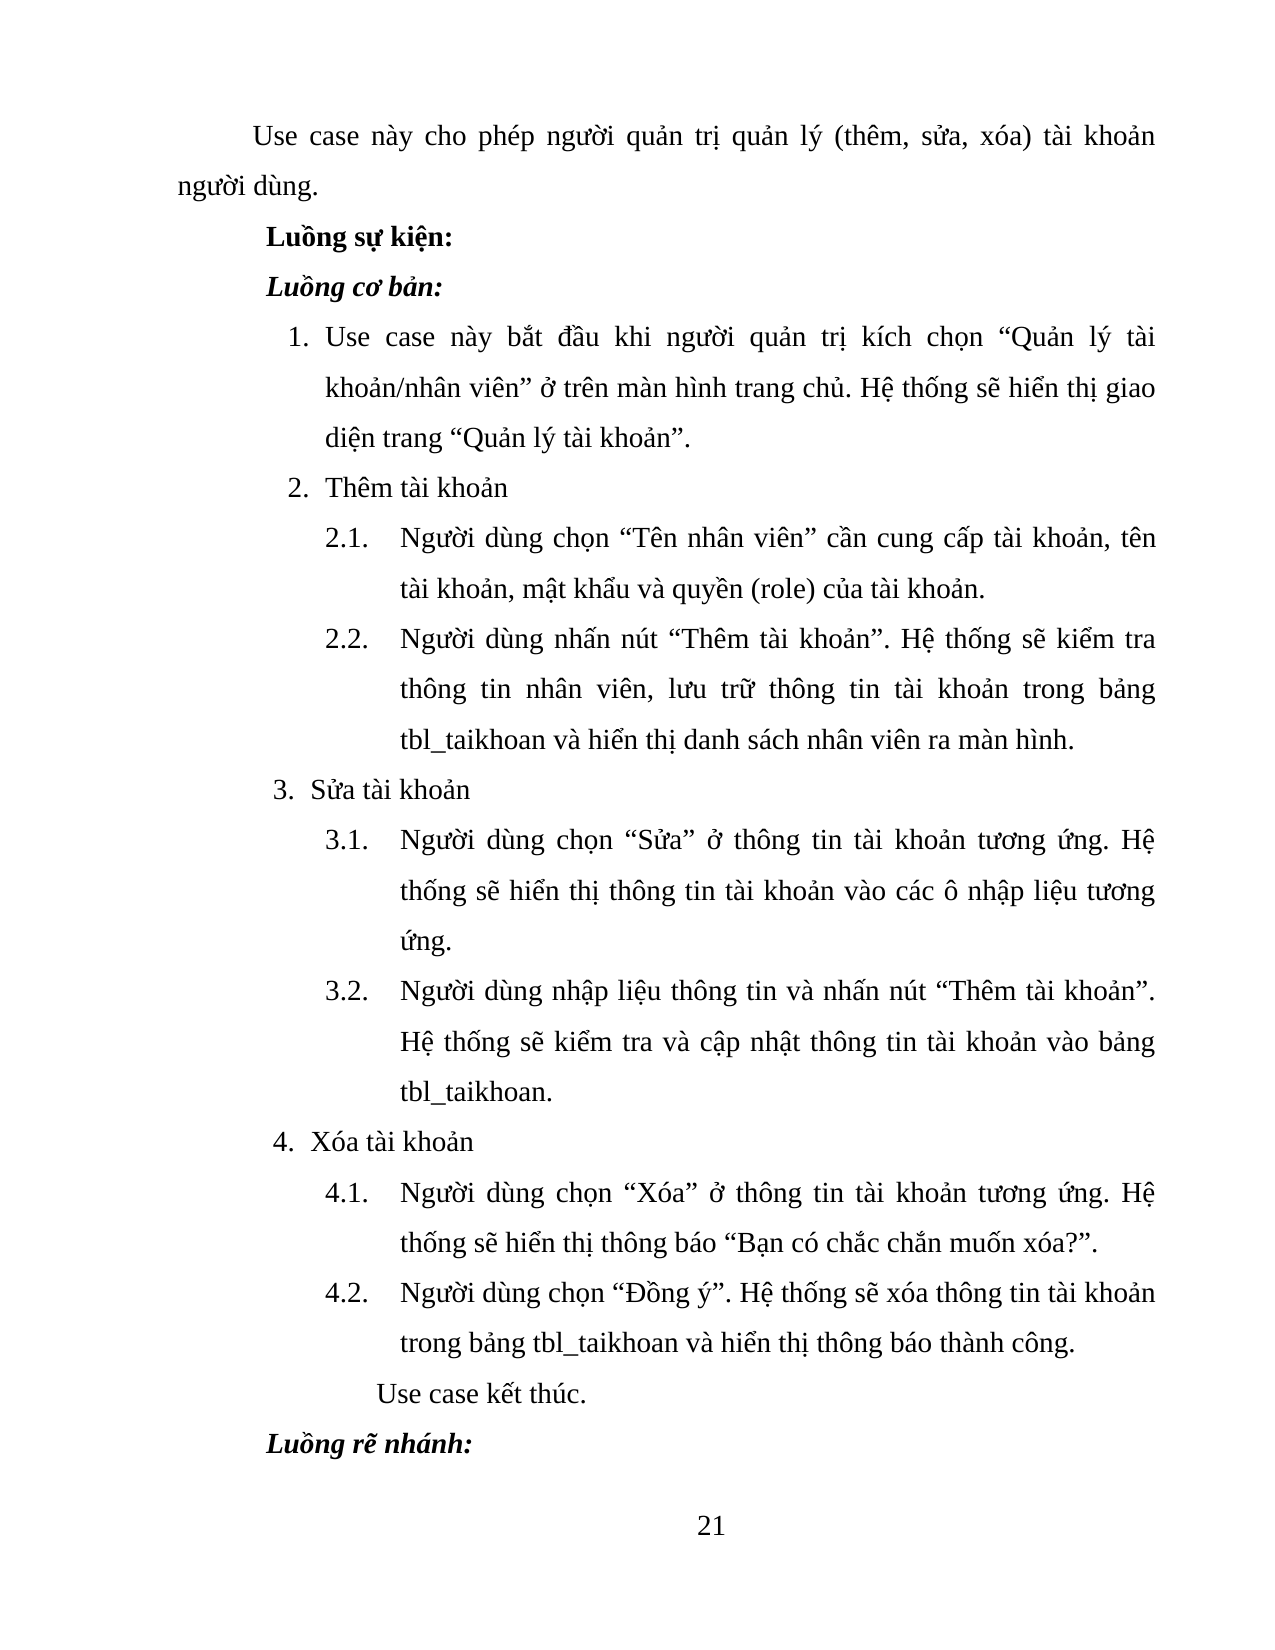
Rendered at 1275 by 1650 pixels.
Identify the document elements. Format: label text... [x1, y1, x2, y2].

list Sửa tài khoản [273, 772, 1157, 806]
list Người dùng chọn “Sửa” ở thông tin tài khoản tương ứng. Hệ thống sẽ hiển thị thông tin tài khoản vào các ô nhập liệu tương ứng. [325, 822, 1157, 957]
list Thêm tài khoản [287, 470, 1157, 504]
text Luồng sự kiện: [177, 219, 1157, 252]
list Người dùng nhấn nút “Thêm tài khoản”. Hệ thống sẽ kiểm tra thông tin nhân viên, lưu trữ thông tin tài khoản trong bảng tbl_taikhoan và hiển thị danh sách nhân viên ra màn hình. [325, 621, 1157, 755]
text Use case kết thúc. [287, 1376, 1157, 1409]
list Người dùng chọn “Xóa” ở thông tin tài khoản tương ứng. Hệ thống sẽ hiển thị thông báo “Bạn có chắc chắn muốn xóa?”. [325, 1175, 1157, 1258]
text Use case này cho phép người quản trị quản lý (thêm, sửa, xóa) tài khoản người dùng. [177, 118, 1157, 202]
list Use case này bắt đầu khi người quản trị kích chọn “Quản lý tài khoản/nhân viên” ở trên màn hình trang chủ. Hệ thống sẽ hiển thị giao diện trang “Quản lý tài khoản”. [287, 319, 1157, 453]
list Người dùng chọn “Đồng ý”. Hệ thống sẽ xóa thông tin tài khoản trong bảng tbl_taikhoan và hiển thị thông báo thành công. [325, 1275, 1157, 1359]
list Người dùng nhập liệu thông tin và nhấn nút “Thêm tài khoản”. Hệ thống sẽ kiểm tra và cập nhật thông tin tài khoản vào bảng tbl_taikhoan. [325, 973, 1157, 1108]
text Luồng rẽ nhánh: [177, 1426, 1157, 1460]
text Luồng cơ bản: [177, 269, 1157, 303]
list Người dùng chọn “Tên nhân viên” cần cung cấp tài khoản, tên tài khoản, mật khẩu và quyền (role) của tài khoản. [325, 521, 1157, 604]
list Xóa tài khoản [273, 1124, 1157, 1158]
